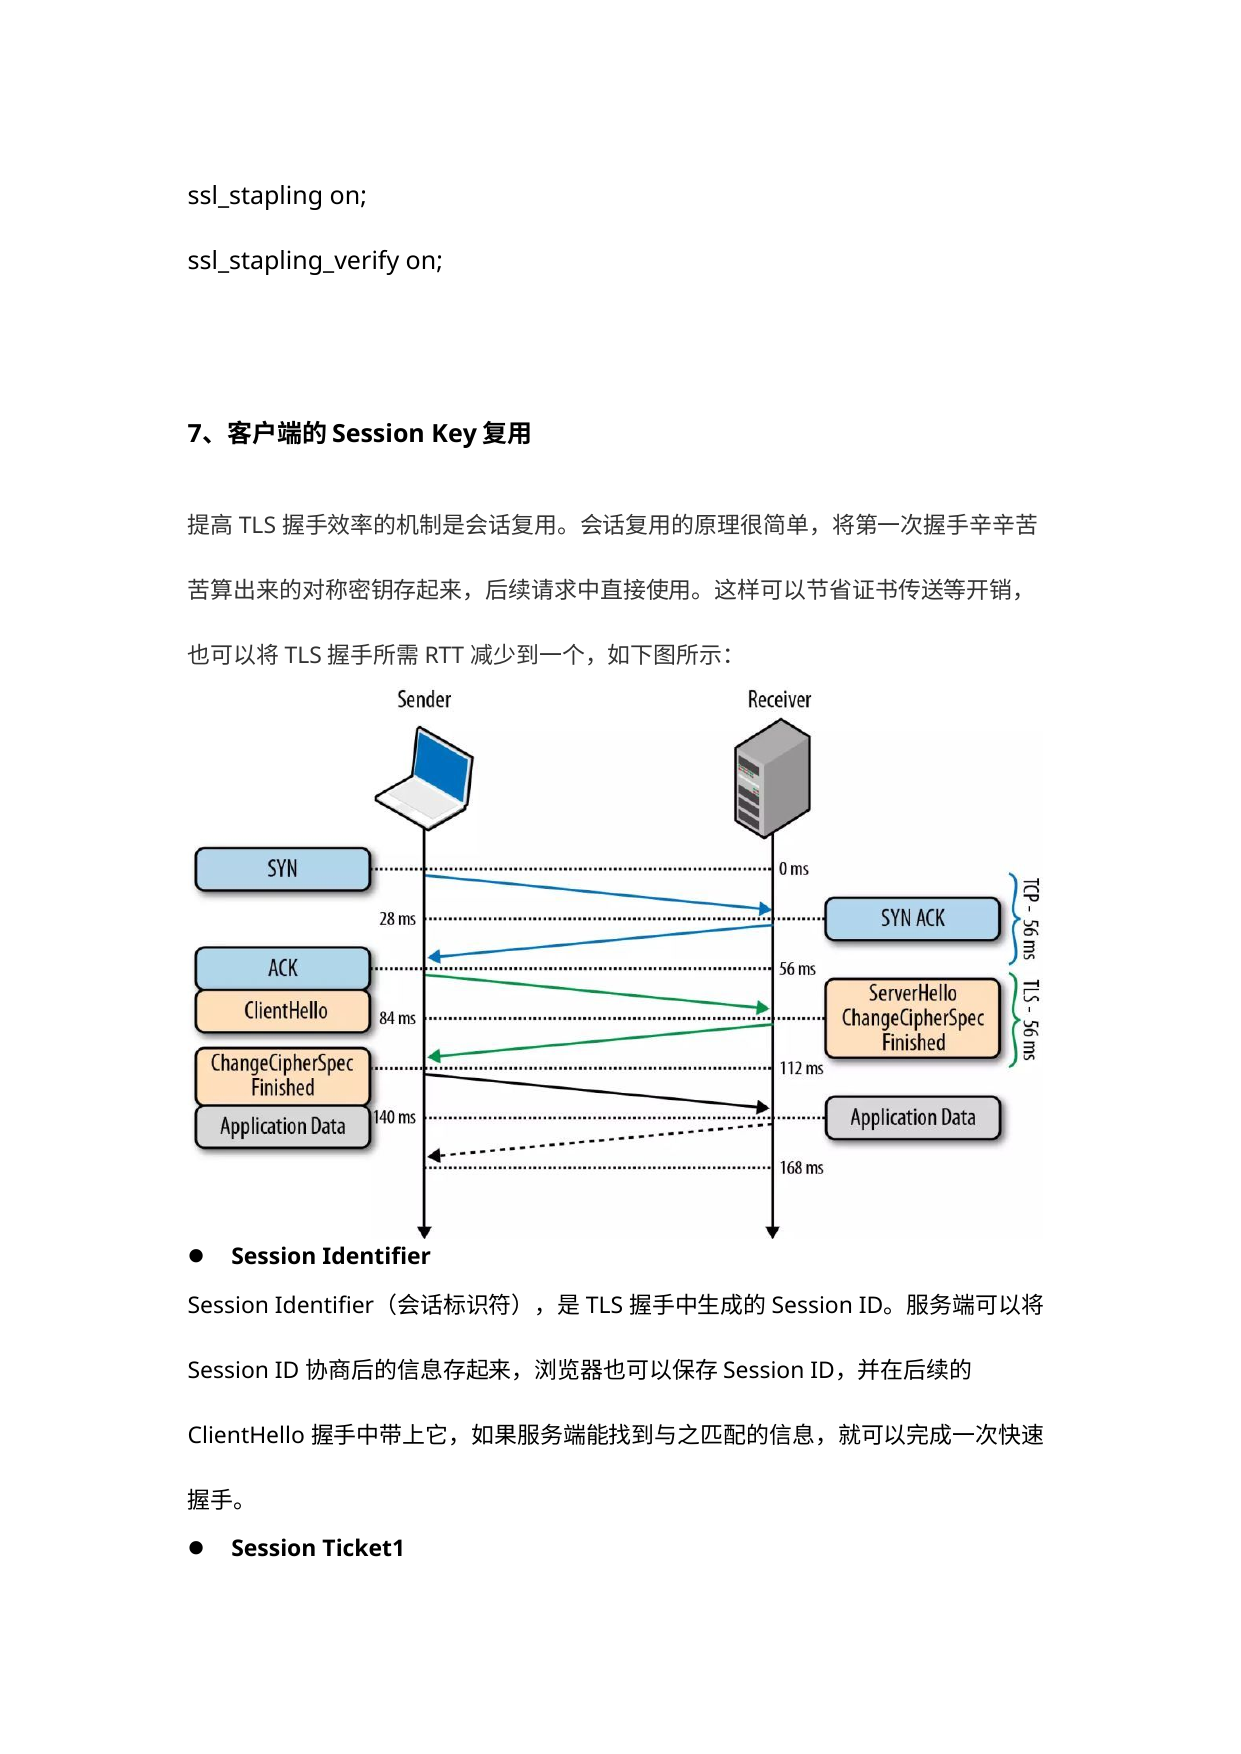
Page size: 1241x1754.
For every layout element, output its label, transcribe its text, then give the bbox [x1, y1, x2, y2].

text ssl_stapling on; [187, 162, 1053, 227]
text Session Identifier（会话标识符），是 TLS 握手中生成的 Session ID。服务端可以将 Session ID 协商后的信息存起来，浏览器也可以保存 Session ID，并在后续的 ClientHello 握手中带上它，如果服务端能找到与之匹配的信息，就可以完成一次快速握手。 [187, 1272, 1053, 1532]
text ssl_stapling_verify on; [187, 227, 1053, 292]
text 提高 TLS 握手效率的机制是会话复用。会话复用的原理很简单，将第一次握手辛辛苦苦算出来的对称密钥存起来，后续请求中直接使用。这样可以节省证书传送等开销，也可以将 TLS 握手所需 RTT 减少到一个，如下图所示： [187, 492, 1053, 687]
picture [187, 686, 1044, 1239]
list Session Identifier [187, 1239, 1053, 1272]
text 7、客户端的Session Key复用 [187, 399, 1053, 464]
list Session Ticket1 [187, 1532, 1053, 1564]
